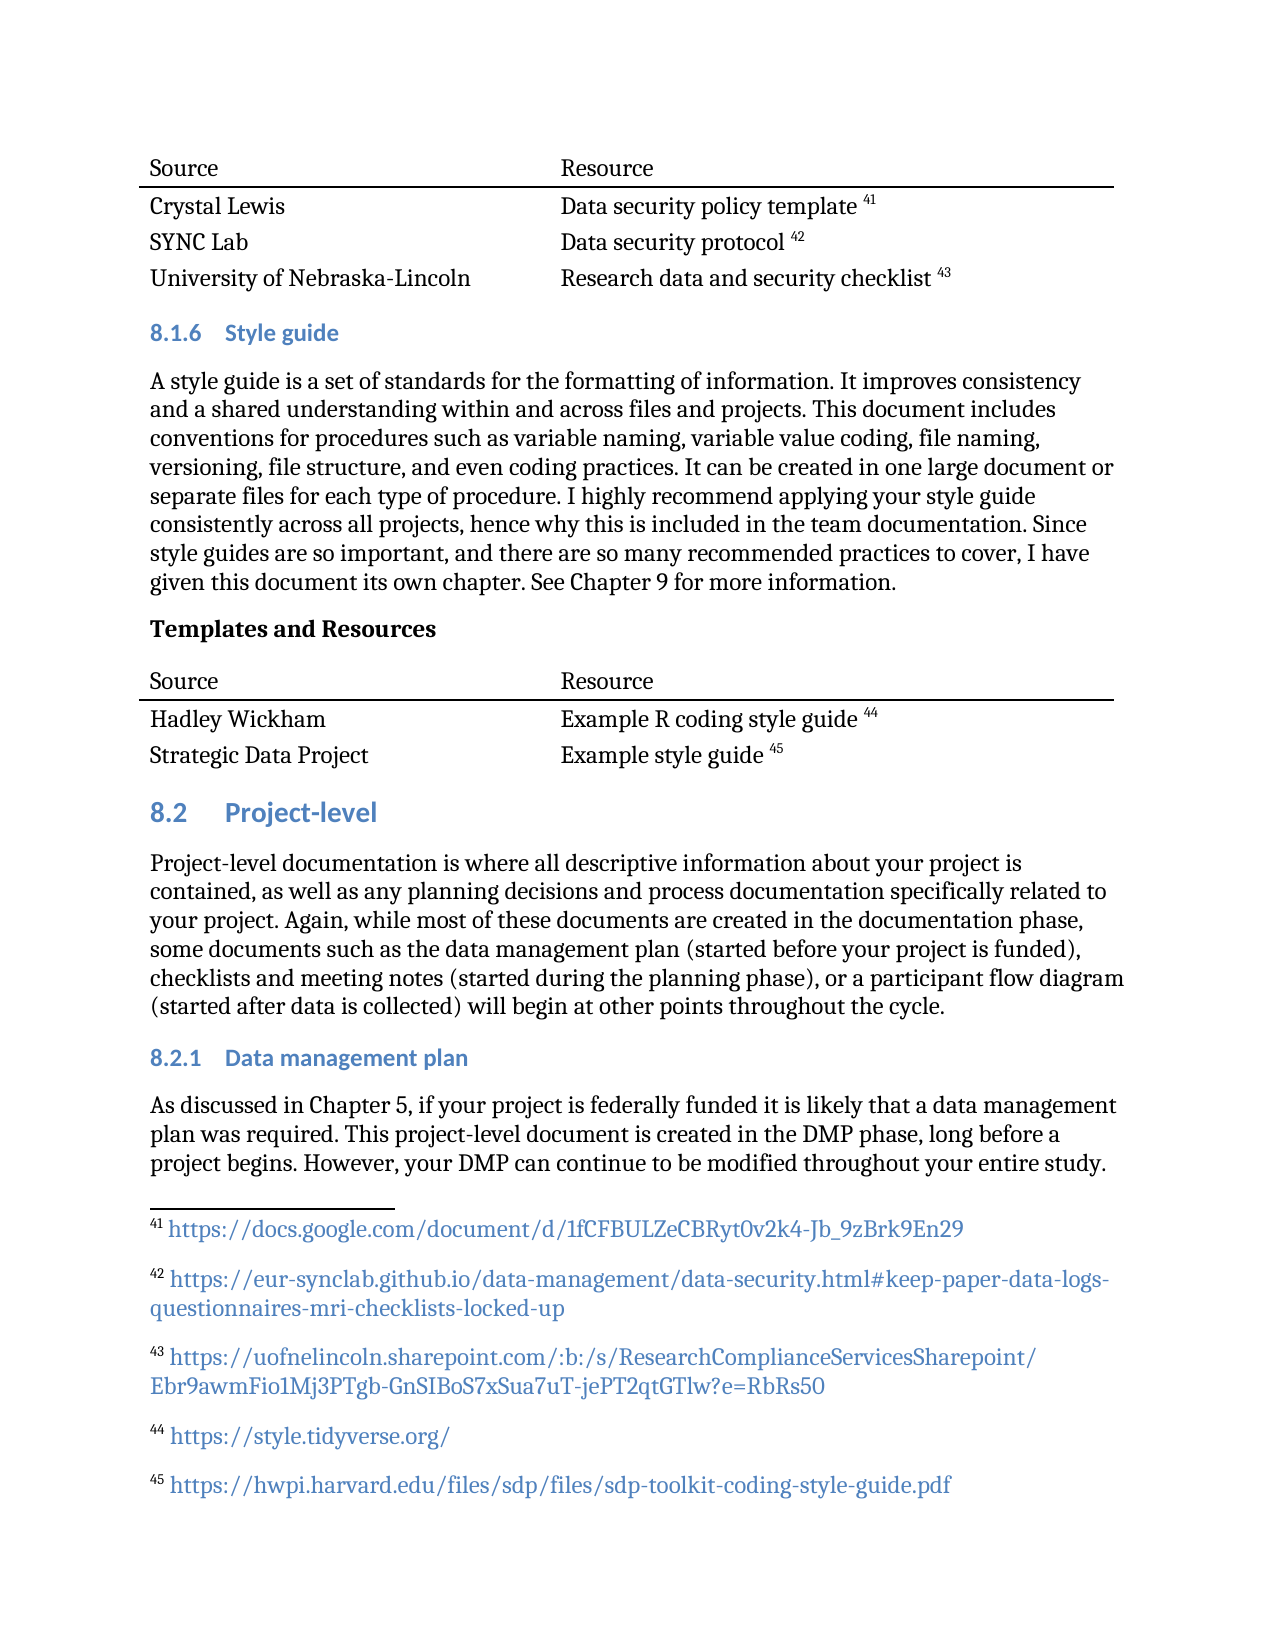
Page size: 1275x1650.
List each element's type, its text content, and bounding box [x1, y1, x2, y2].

table_cell Example style guide [549, 737, 1114, 773]
table_cell SYNC Lab [139, 224, 549, 260]
table_cell Strategic Data Project [139, 737, 549, 773]
table_header Resource [549, 150, 1114, 186]
table_header Source [139, 150, 549, 186]
text A style guide is a set of standards for the formatting of information. It improves consistency and a shared understanding within and across files and projects. This document includes conventions for procedures such as variable naming, variable value coding, file naming, versioning, file structure, and even coding practices. It can be created in one large document or separate files for each type of procedure. I highly recommend applying your style guide consistently across all projects, hence why this is included in the team documentation. Since style guides are so important, and there are so many recommended practices to cover, I have given this document its own chapter. See Chapter 9 for more information. [150, 367, 1125, 597]
table_cell Crystal Lewis [139, 188, 549, 224]
subtitle 8.2.1 Data management plan [150, 1042, 1125, 1072]
table_cell Data security protocol [549, 224, 1114, 260]
table_cell University of Nebraska-Lincoln [139, 260, 549, 297]
text Project-level documentation is where all descriptive information about your project is contained, as well as any planning decisions and process documentation specifically related to your project. Again, while most of these documents are created in the documentation phase, some documents such as the data management plan (started before your project is funded), checklists and meeting notes (started during the planning phase), or a participant flow diagram (started after data is collected) will begin at other points throughout the cycle. [150, 848, 1125, 1021]
subtitle 8.2 Project-level [150, 794, 1125, 830]
table_header Resource [549, 663, 1114, 699]
table_cell Hadley Wickham [139, 701, 549, 737]
subtitle 8.1.6 Style guide [150, 317, 1125, 348]
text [150, 1091, 1125, 1177]
table_cell Research data and security checklist [549, 260, 1114, 297]
table_header Source [139, 663, 549, 699]
table_cell Data security policy template [549, 188, 1114, 224]
table_cell Example R coding style guide [549, 701, 1114, 737]
text Templates and Resources [150, 615, 1125, 644]
